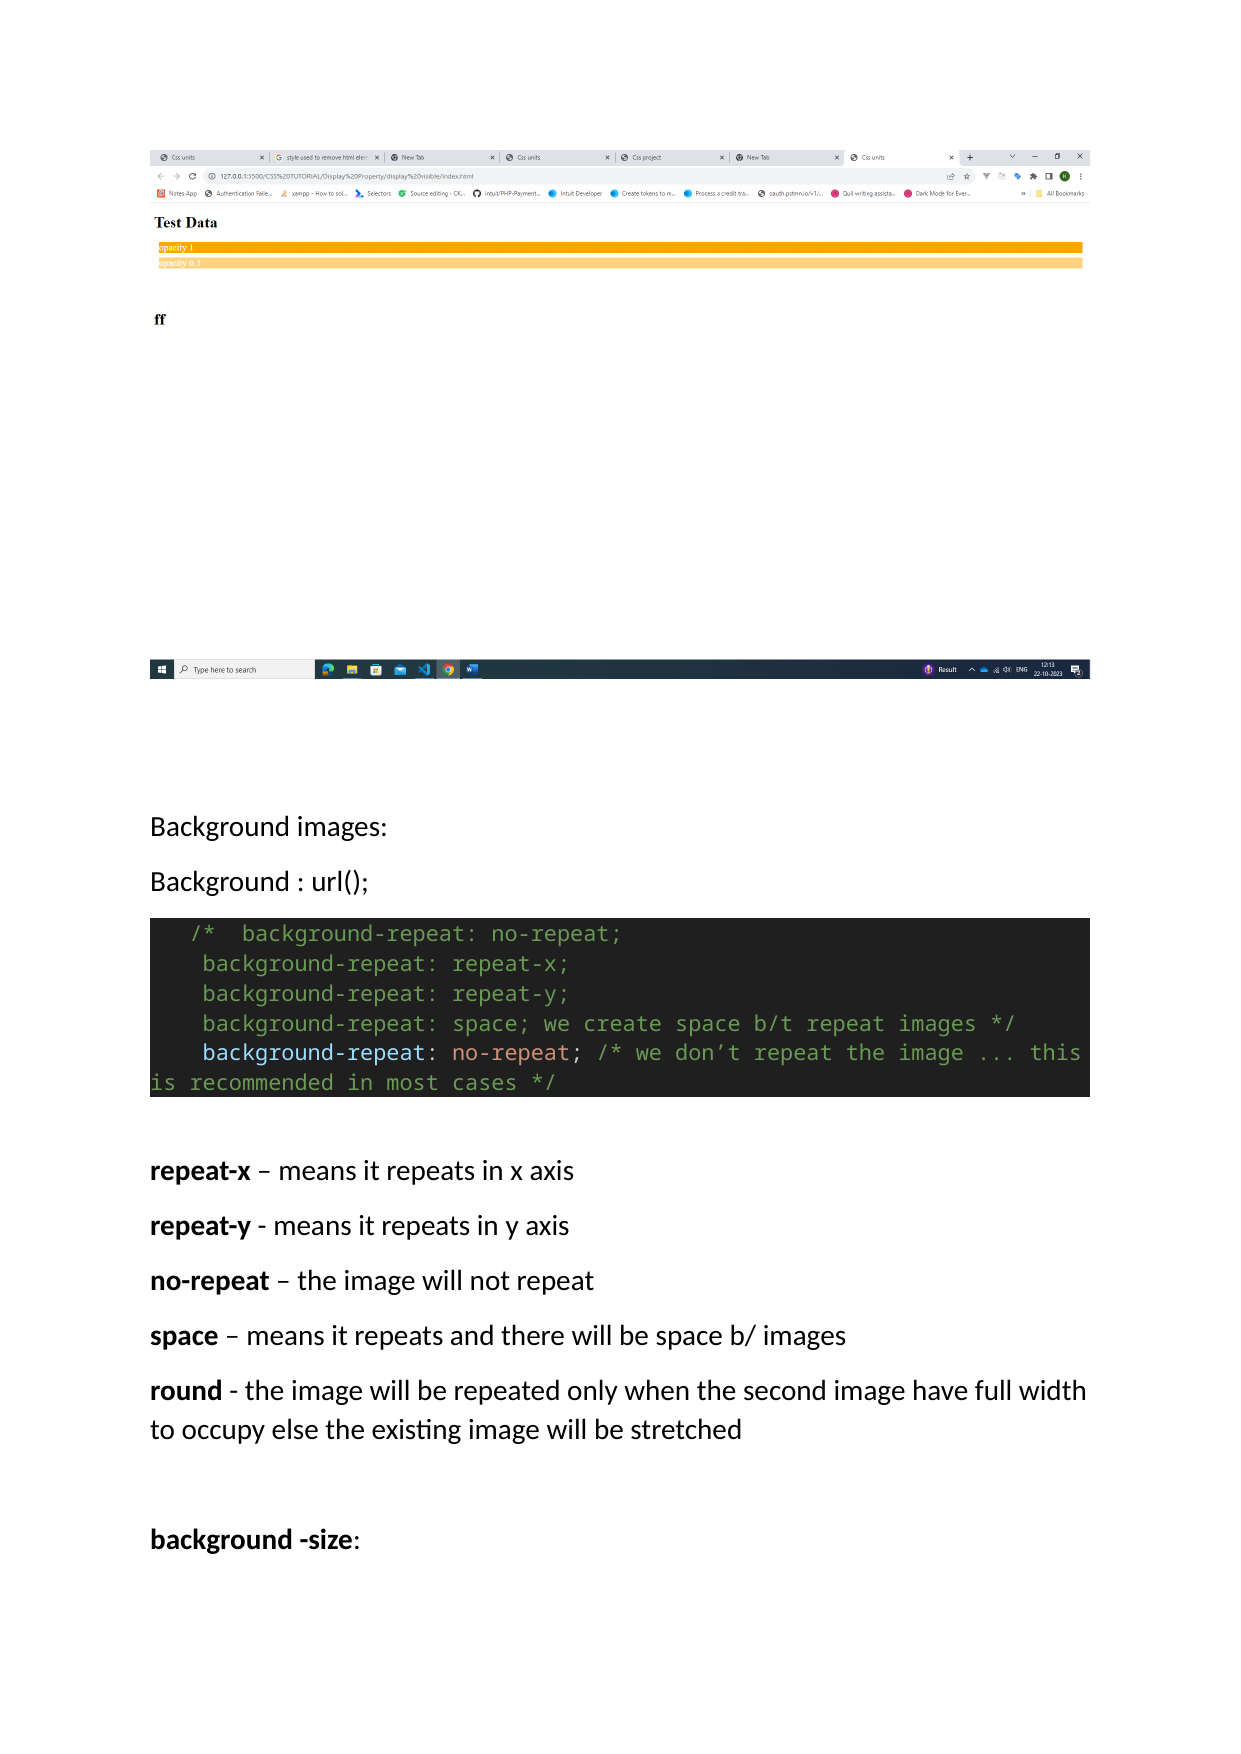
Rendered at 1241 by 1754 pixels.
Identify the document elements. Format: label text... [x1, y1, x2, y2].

text no-repeat – the image will not repeat [150, 1262, 1090, 1298]
text /* background-repeat: no-repeat; [150, 918, 1090, 948]
text background-repeat: no-repeat; /* we don’t repeat the image ... this is recommended in most cases */ [150, 1037, 1090, 1097]
text background-repeat: repeat-y; [150, 978, 1090, 1007]
text background-repeat: repeat-x; [150, 948, 1090, 978]
text background -size: [150, 1521, 1090, 1557]
text repeat-x – means it repeats in x axis [150, 1152, 1090, 1188]
text repeat-y - means it repeats in y axis [150, 1207, 1090, 1243]
text space – means it repeats and there will be space b/ images [150, 1317, 1090, 1353]
text background-repeat: space; we create space b/t repeat images */ [150, 1007, 1090, 1037]
text Background : url(); [150, 863, 1090, 899]
text round - the image will be repeated only when the second image have full width to occupy else the existing image will be stretched [150, 1372, 1090, 1446]
picture [150, 150, 1091, 679]
text Background images: [150, 808, 1090, 843]
